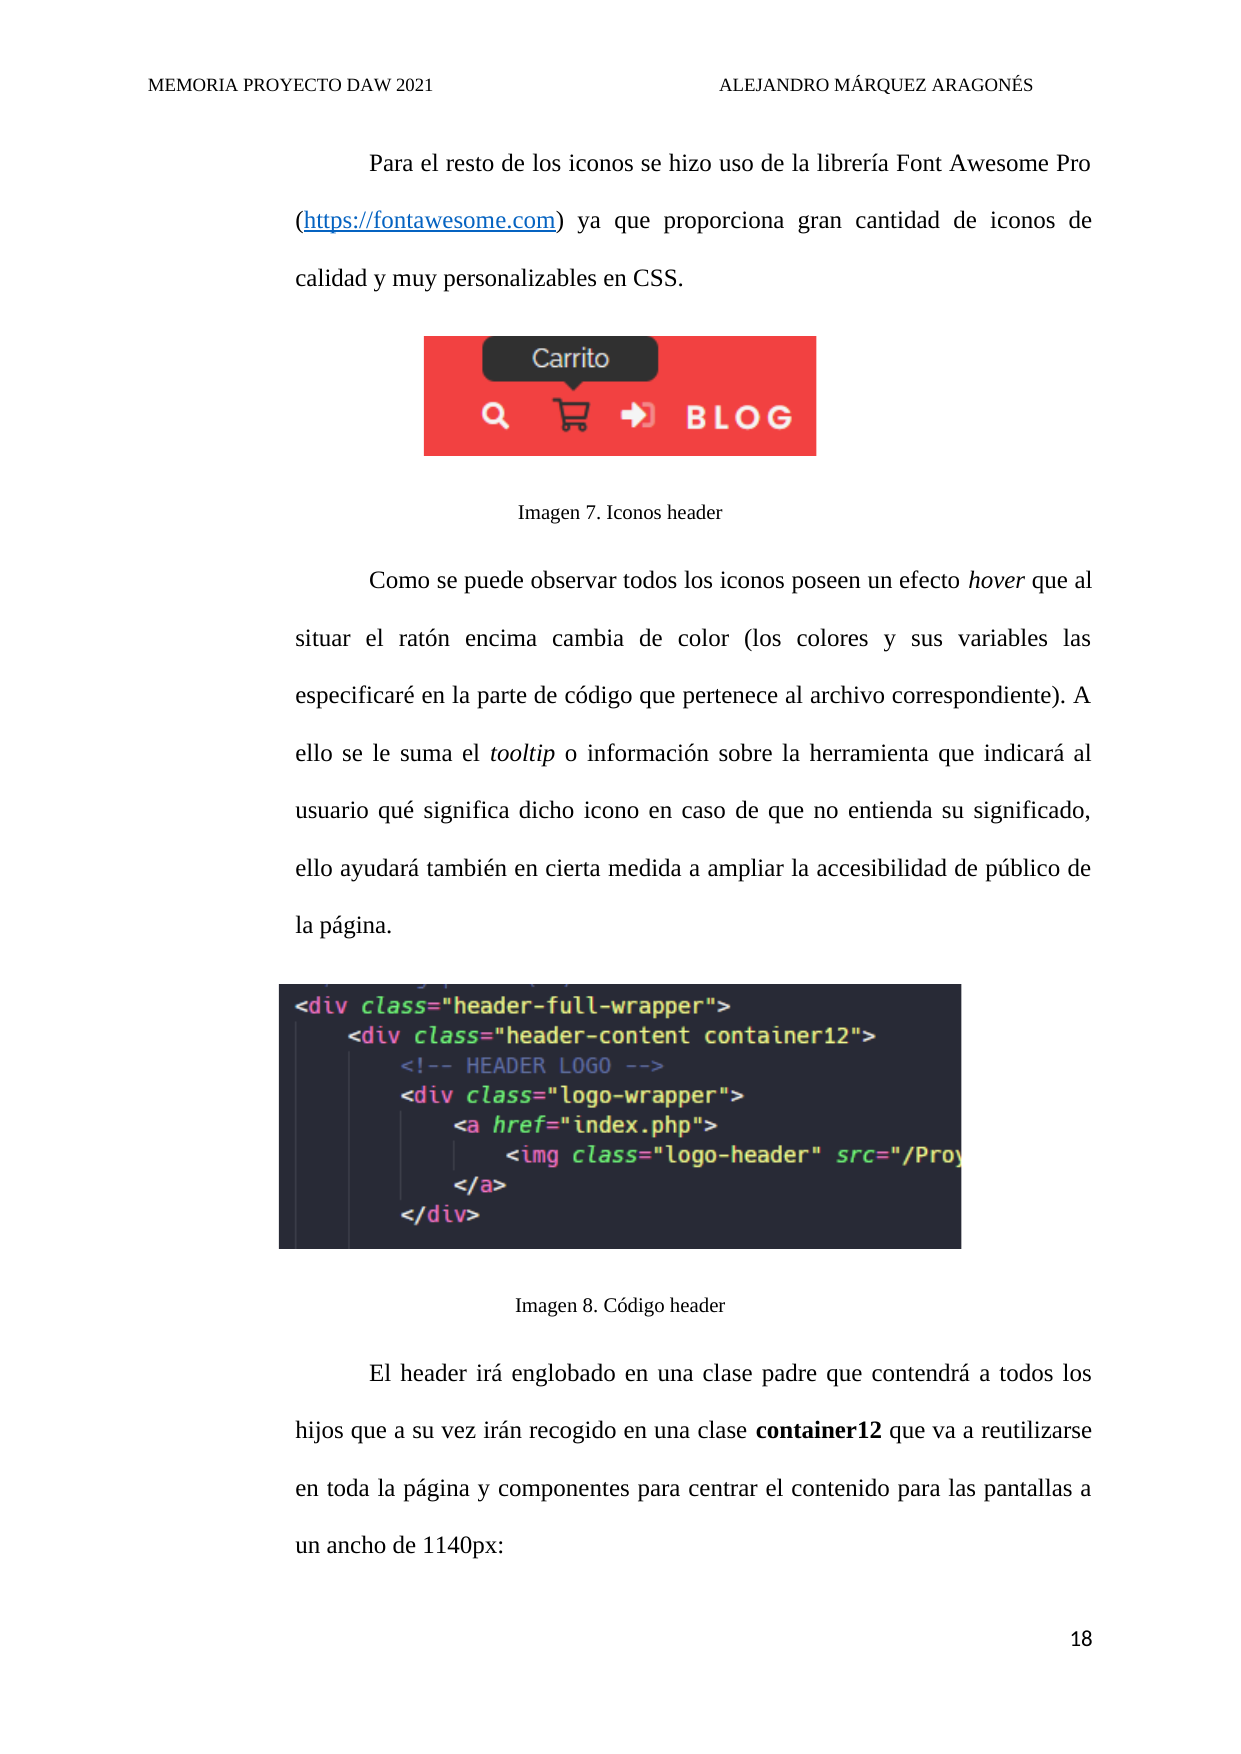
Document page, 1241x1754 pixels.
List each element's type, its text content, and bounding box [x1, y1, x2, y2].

text Como se puede observar todos los iconos poseen un efecto hover que al situar el ratón encima cambia de color (los colores y sus variables las especificaré en la parte de código que pertenece al archivo correspondiente). A ello se le suma el tooltip o información sobre la herramienta que indicará al usuario qué significa dicho icono en caso de que no entienda su significado, ello ayudará también en cierta medida a ampliar la accesibilidad de público de la página. [295, 565, 1092, 939]
picture [423, 336, 817, 456]
text El header irá englobado en una clase padre que contendrá a todos los hijos que a su vez irán recogido en una clase container12 que va a reutilizarse en toda la página y componentes para centrar el contenido para las pantallas a un ancho de 1140px: [295, 1358, 1092, 1559]
text Para el resto de los iconos se hizo uso de la librería Font Awesome Pro (https://fontawesome.com) ya que proporciona gran cantidad de iconos de calidad y muy personalizables en CSS. [295, 148, 1092, 291]
text Imagen 7. Iconos header [148, 500, 1092, 524]
picture [278, 984, 962, 1249]
text Imagen 8. Código header [148, 1293, 1092, 1317]
